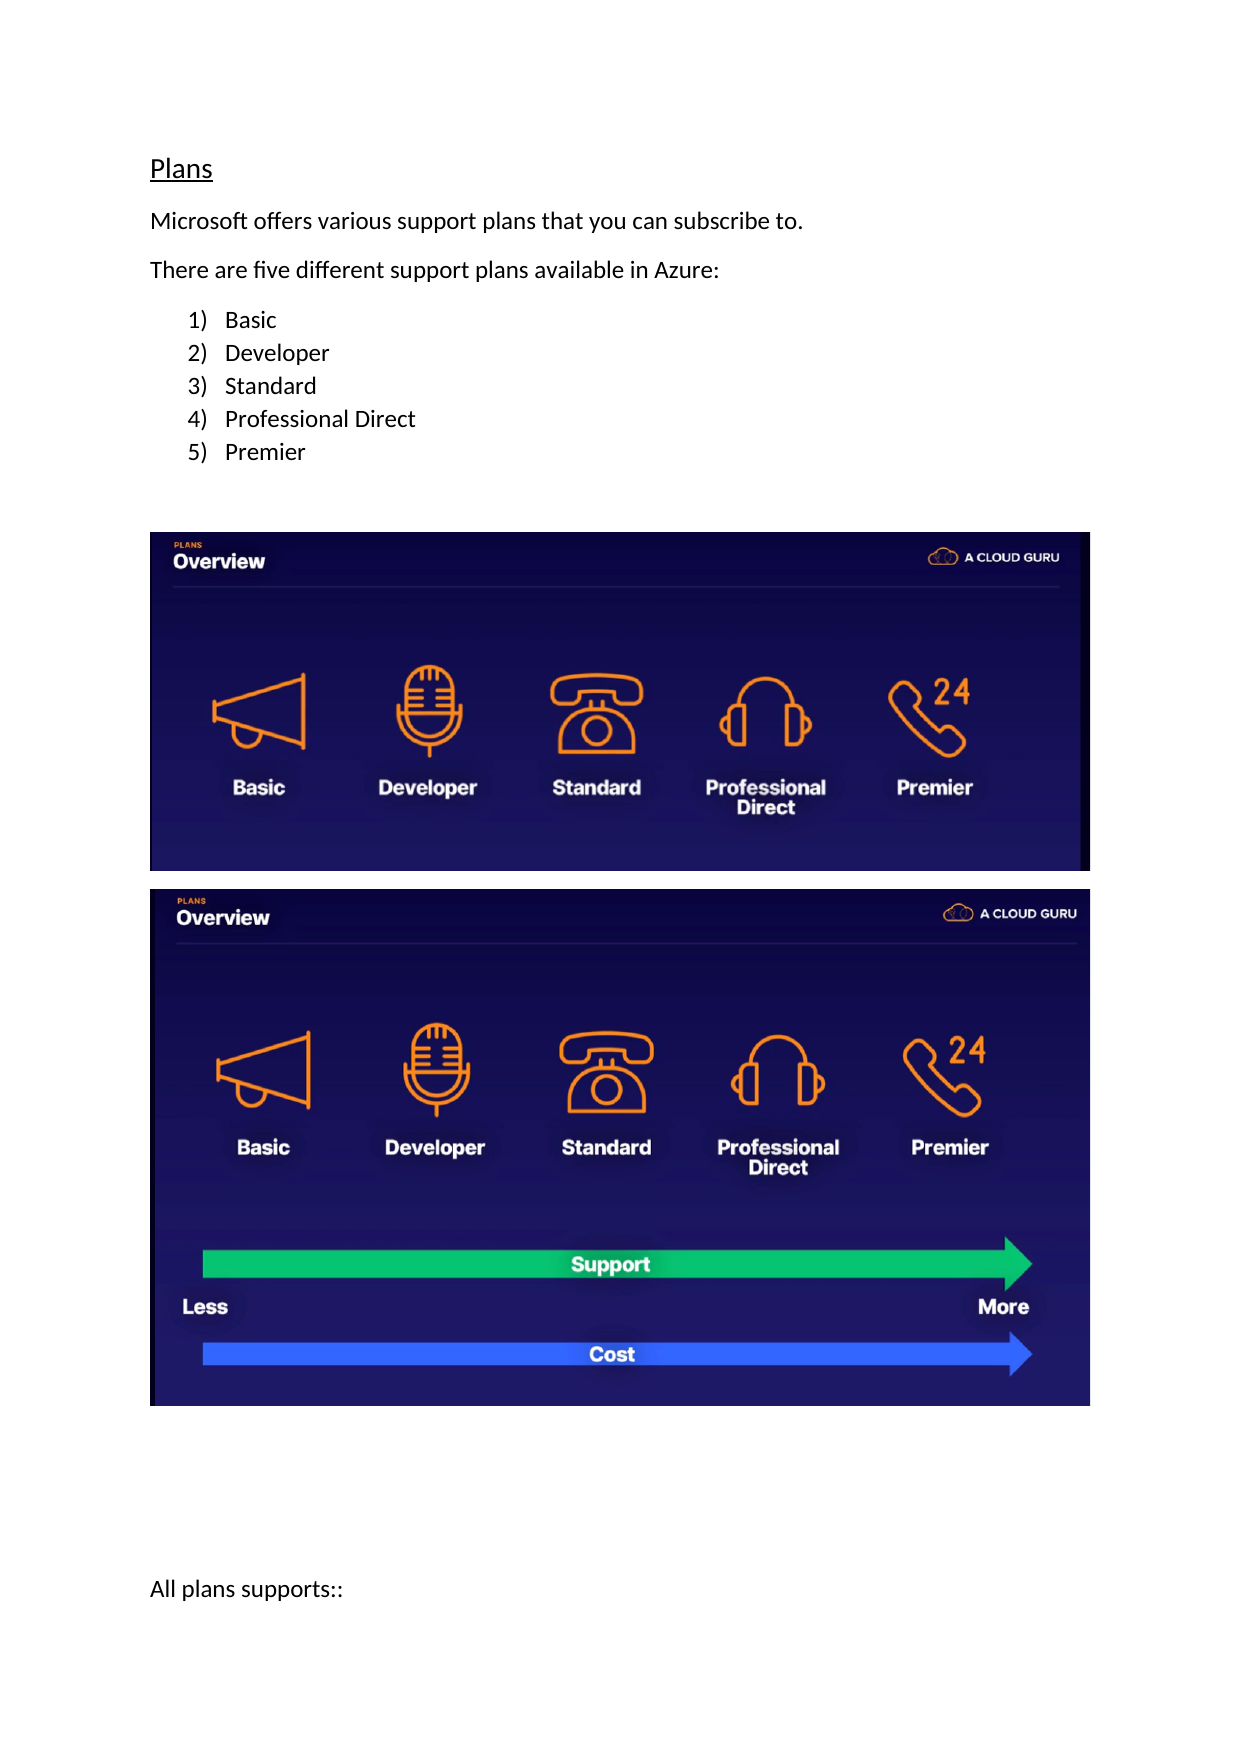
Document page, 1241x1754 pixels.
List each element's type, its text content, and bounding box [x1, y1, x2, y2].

list Premier [187, 436, 1090, 466]
picture [150, 889, 1091, 1406]
text Microsoft offers various support plans that you can subscribe to. [150, 205, 1090, 236]
list Standard [187, 370, 1090, 401]
text Plans [150, 150, 1090, 186]
picture [150, 532, 1091, 871]
list Basic [187, 304, 1090, 335]
text There are five different support plans available in Azure: [150, 255, 1090, 285]
list Developer [187, 337, 1090, 368]
text All plans supports:: [150, 1573, 1090, 1604]
list Professional Direct [187, 403, 1090, 433]
